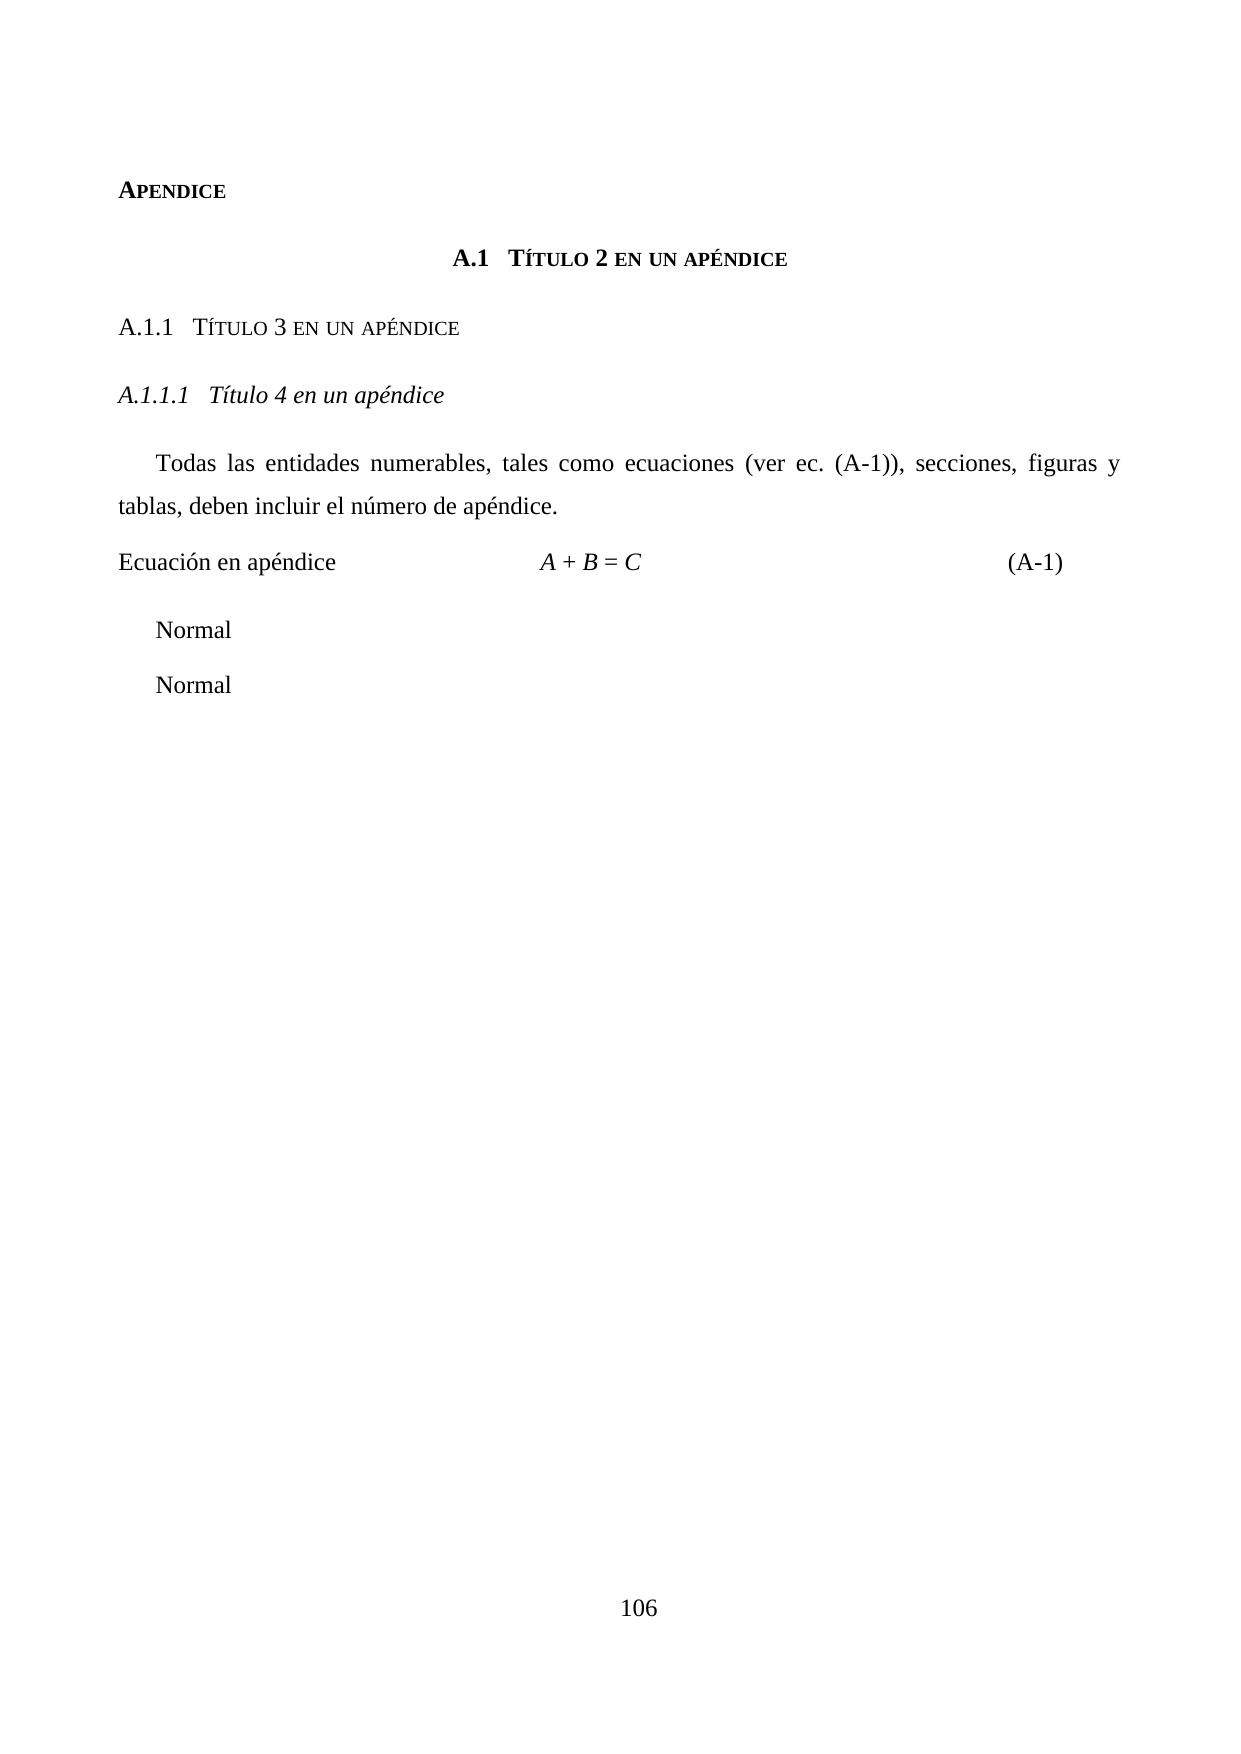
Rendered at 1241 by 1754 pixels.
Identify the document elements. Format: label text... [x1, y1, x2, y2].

subtitle A.1.1.1 Título 4 en un apéndice [118, 380, 1122, 408]
text Ecuación en apéndice A + B = C (A-1) [118, 547, 1122, 575]
text Todas las entidades numerables, tales como ecuaciones (ver ec. (A-1)), secciones, figuras y tablas, deben incluir el número de apéndice. [118, 448, 1122, 520]
subtitle Apendice [118, 175, 886, 204]
text Normal [118, 615, 1122, 643]
subtitle A.1.1 Título 3 en un apéndice [118, 312, 1122, 340]
subtitle A.1 Título 2 en un apéndice [118, 243, 1122, 272]
text Normal [118, 670, 1122, 699]
